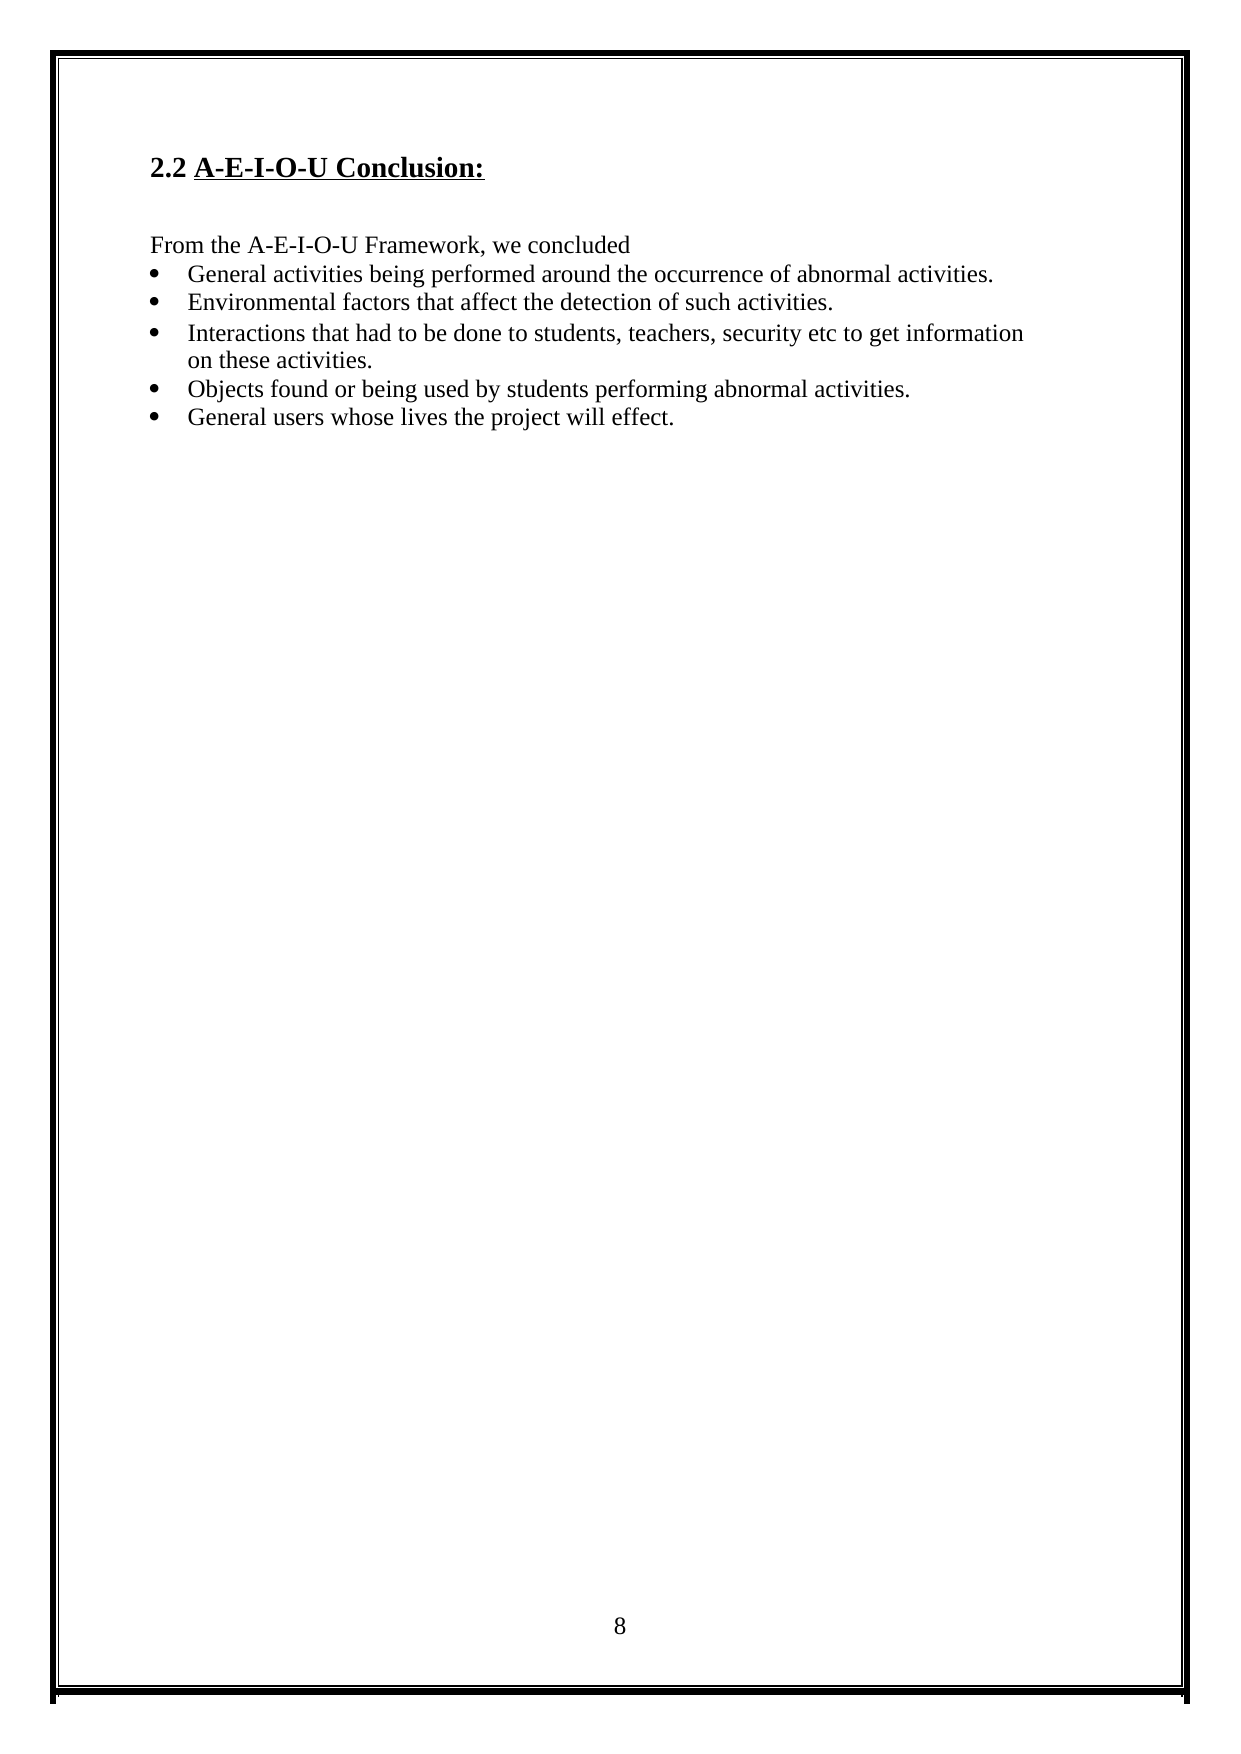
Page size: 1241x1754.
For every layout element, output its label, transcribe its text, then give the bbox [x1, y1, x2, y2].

list Objects found or being used by students performing abnormal activities. [150, 374, 1090, 402]
text 8 [150, 1611, 1089, 1640]
list General activities being performed around the occurrence of abnormal activities. [150, 259, 1090, 288]
list Environmental factors that affect the detection of such activities. [150, 288, 1090, 317]
text 2.2 A-E-I-O-U Conclusion: [150, 150, 1090, 183]
list General users whose lives the project will effect. [150, 402, 1090, 431]
text From the A-E-I-O-U Framework, we concluded [150, 231, 1090, 259]
list Interactions that had to be done to students, teachers, security etc to get information on these activities. [150, 319, 1054, 374]
